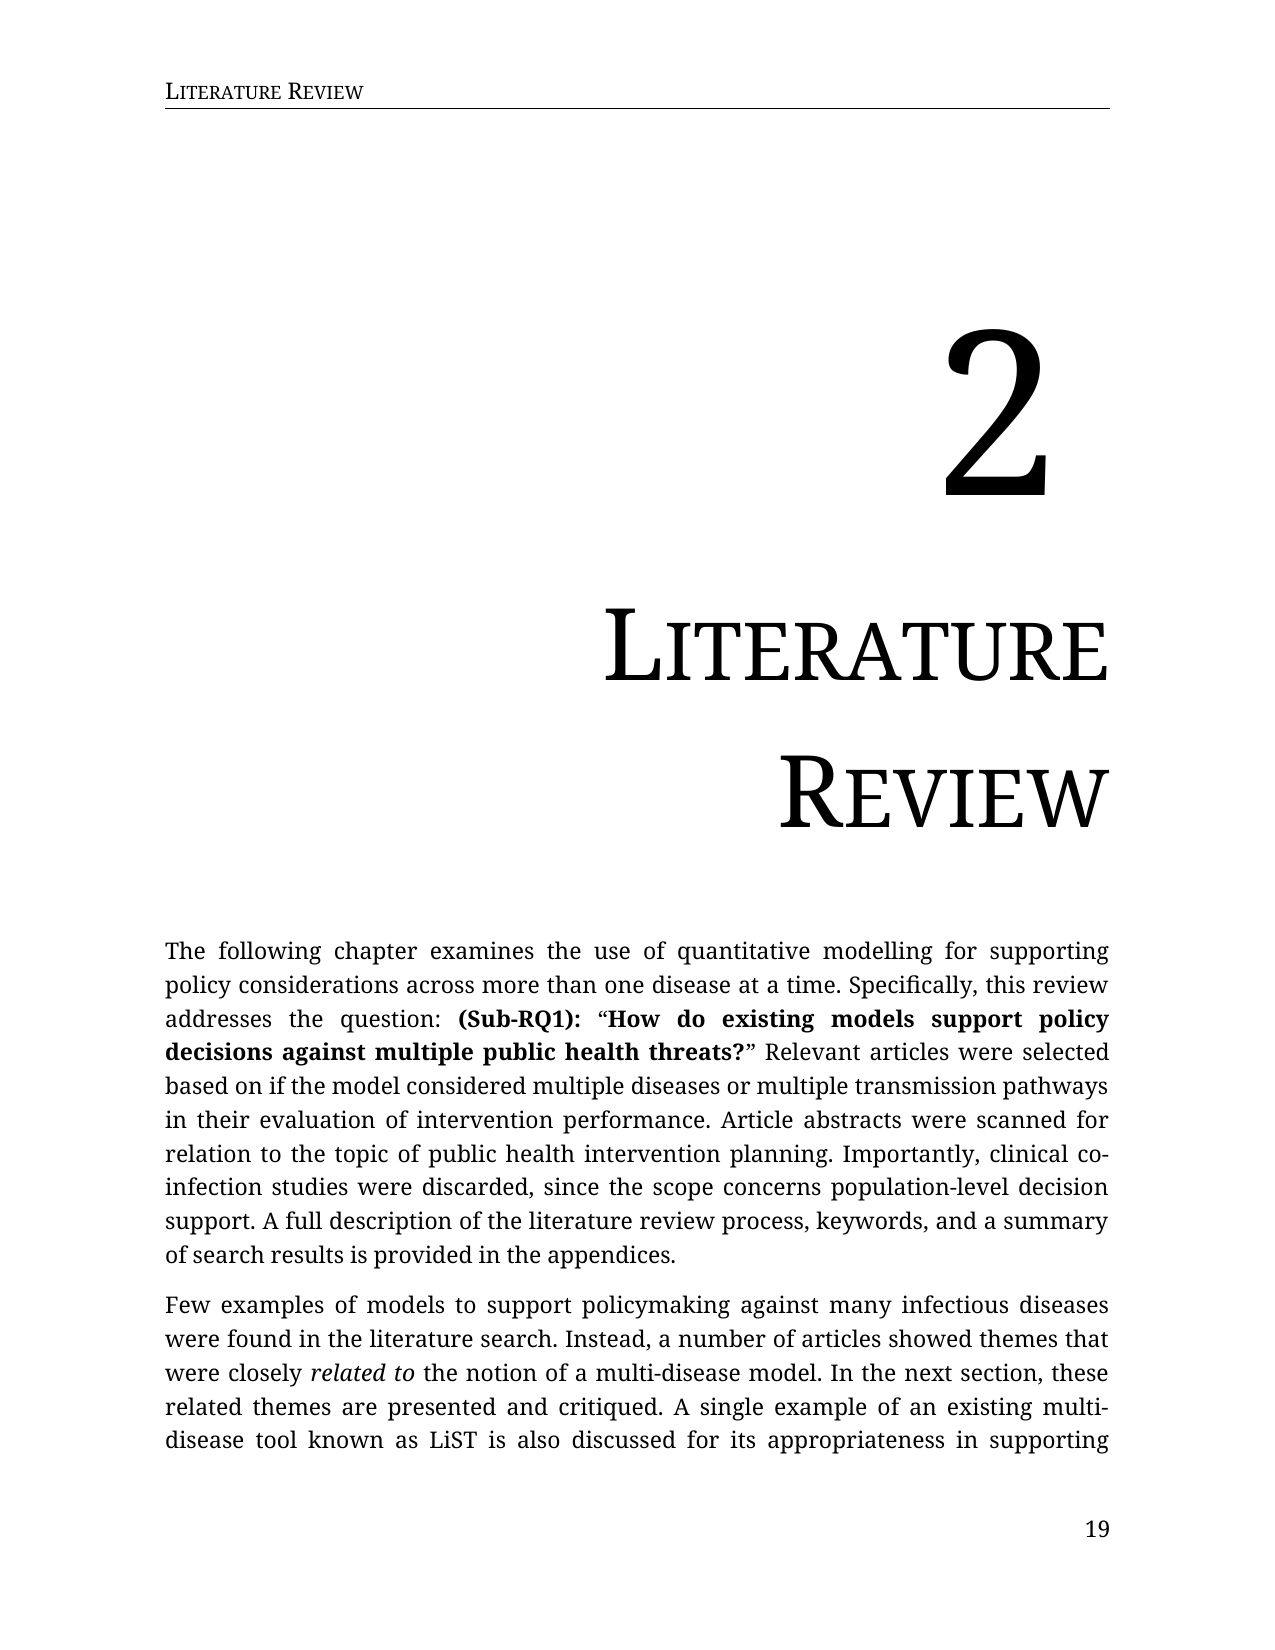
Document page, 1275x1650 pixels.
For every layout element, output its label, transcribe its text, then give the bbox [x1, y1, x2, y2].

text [165, 1289, 1110, 1456]
text The following chapter examines the use of quantitative modelling for supporting policy considerations across more than one disease at a time. Specifically, this review addresses the question: (Sub-RQ1): “How do existing models support policy decisions against multiple public health threats?” Relevant articles were selected based on if the model considered multiple diseases or multiple transmission pathways in their evaluation of intervention performance. Article abstracts were scanned for relation to the topic of public health intervention planning. Importantly, clinical co-infection studies were discarded, since the scope concerns population-level decision support. A full description of the literature review process, keywords, and a summary of search results is provided in the appendices. [165, 935, 1110, 1270]
subtitle Literature Review [212, 251, 1110, 857]
